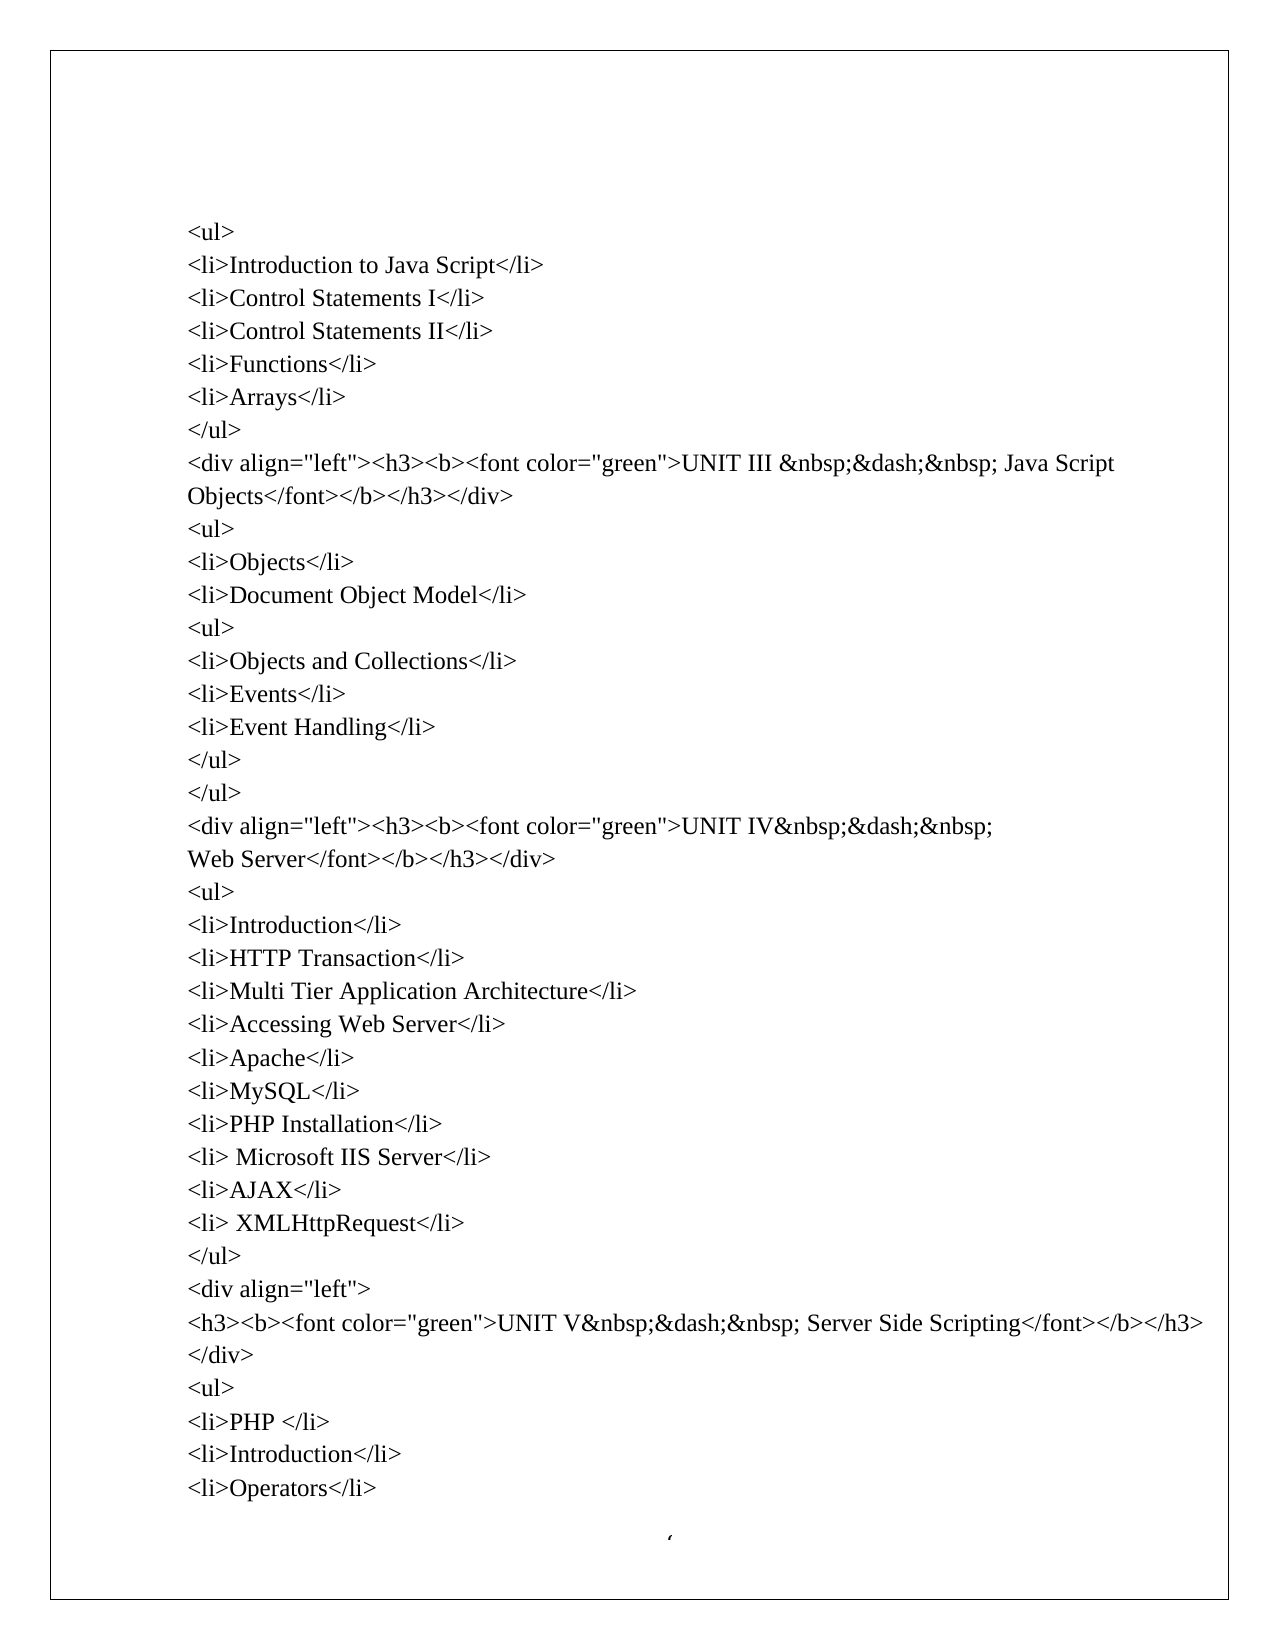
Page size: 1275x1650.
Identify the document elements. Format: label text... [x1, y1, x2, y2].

text <li>Objects</li> [187, 547, 1228, 576]
text <li>Control Statements II</li> [187, 316, 1228, 344]
text <li>Apache</li> [187, 1043, 1228, 1072]
text <li>Multi Tier Application Architecture</li> [187, 976, 1228, 1005]
text <li>Events</li> [187, 679, 1228, 708]
text <li>Objects and Collections</li> [187, 646, 1228, 675]
text <li>AJAX</li> [187, 1175, 1228, 1204]
text </ul> [187, 778, 1228, 807]
text <li> Microsoft IIS Server</li> [187, 1142, 1228, 1171]
text </ul> [187, 745, 1228, 774]
text <li>Event Handling</li> [187, 712, 1228, 741]
text <ul> [187, 1373, 1228, 1402]
text <ul> [187, 217, 1228, 246]
text <li>MySQL</li> [187, 1076, 1228, 1105]
text </div> [187, 1341, 1228, 1369]
text <li>Accessing Web Server</li> [187, 1009, 1228, 1038]
text <div align="left"><h3><b><font color="green">UNIT III &nbsp;&dash;&nbsp; Java Script Objects</font></b></h3></div> [187, 448, 1228, 510]
text <li>Introduction to Java Script</li> [187, 250, 1228, 279]
text <li>Control Statements I</li> [187, 283, 1228, 312]
text <ul> [187, 613, 1228, 642]
text <div align="left"> [187, 1274, 1228, 1303]
text <li>HTTP Transaction</li> [187, 943, 1228, 972]
text <li>Functions</li> [187, 349, 1228, 378]
text <li>Document Object Model</li> [187, 580, 1228, 608]
text <li>Introduction</li> [187, 910, 1228, 939]
text <li> XMLHttpRequest</li> [187, 1208, 1228, 1237]
text <li>PHP </li> [187, 1407, 1228, 1435]
text <ul> [187, 514, 1228, 543]
text <h3><b><font color="green">UNIT V&nbsp;&dash;&nbsp; Server Side Scripting</font></b></h3> [187, 1308, 1228, 1336]
text <li>Introduction</li> [187, 1439, 1228, 1468]
text <li>Arrays</li> [187, 382, 1228, 411]
text </ul> [187, 415, 1228, 444]
text <div align="left"><h3><b><font color="green">UNIT IV&nbsp;&dash;&nbsp; Web Server</font></b></h3></div> [187, 811, 1046, 873]
text <ul> [187, 877, 1228, 906]
text </ul> [187, 1241, 1228, 1270]
text <li>PHP Installation</li> [187, 1109, 1228, 1138]
text <li>Operators</li> [187, 1473, 1228, 1501]
